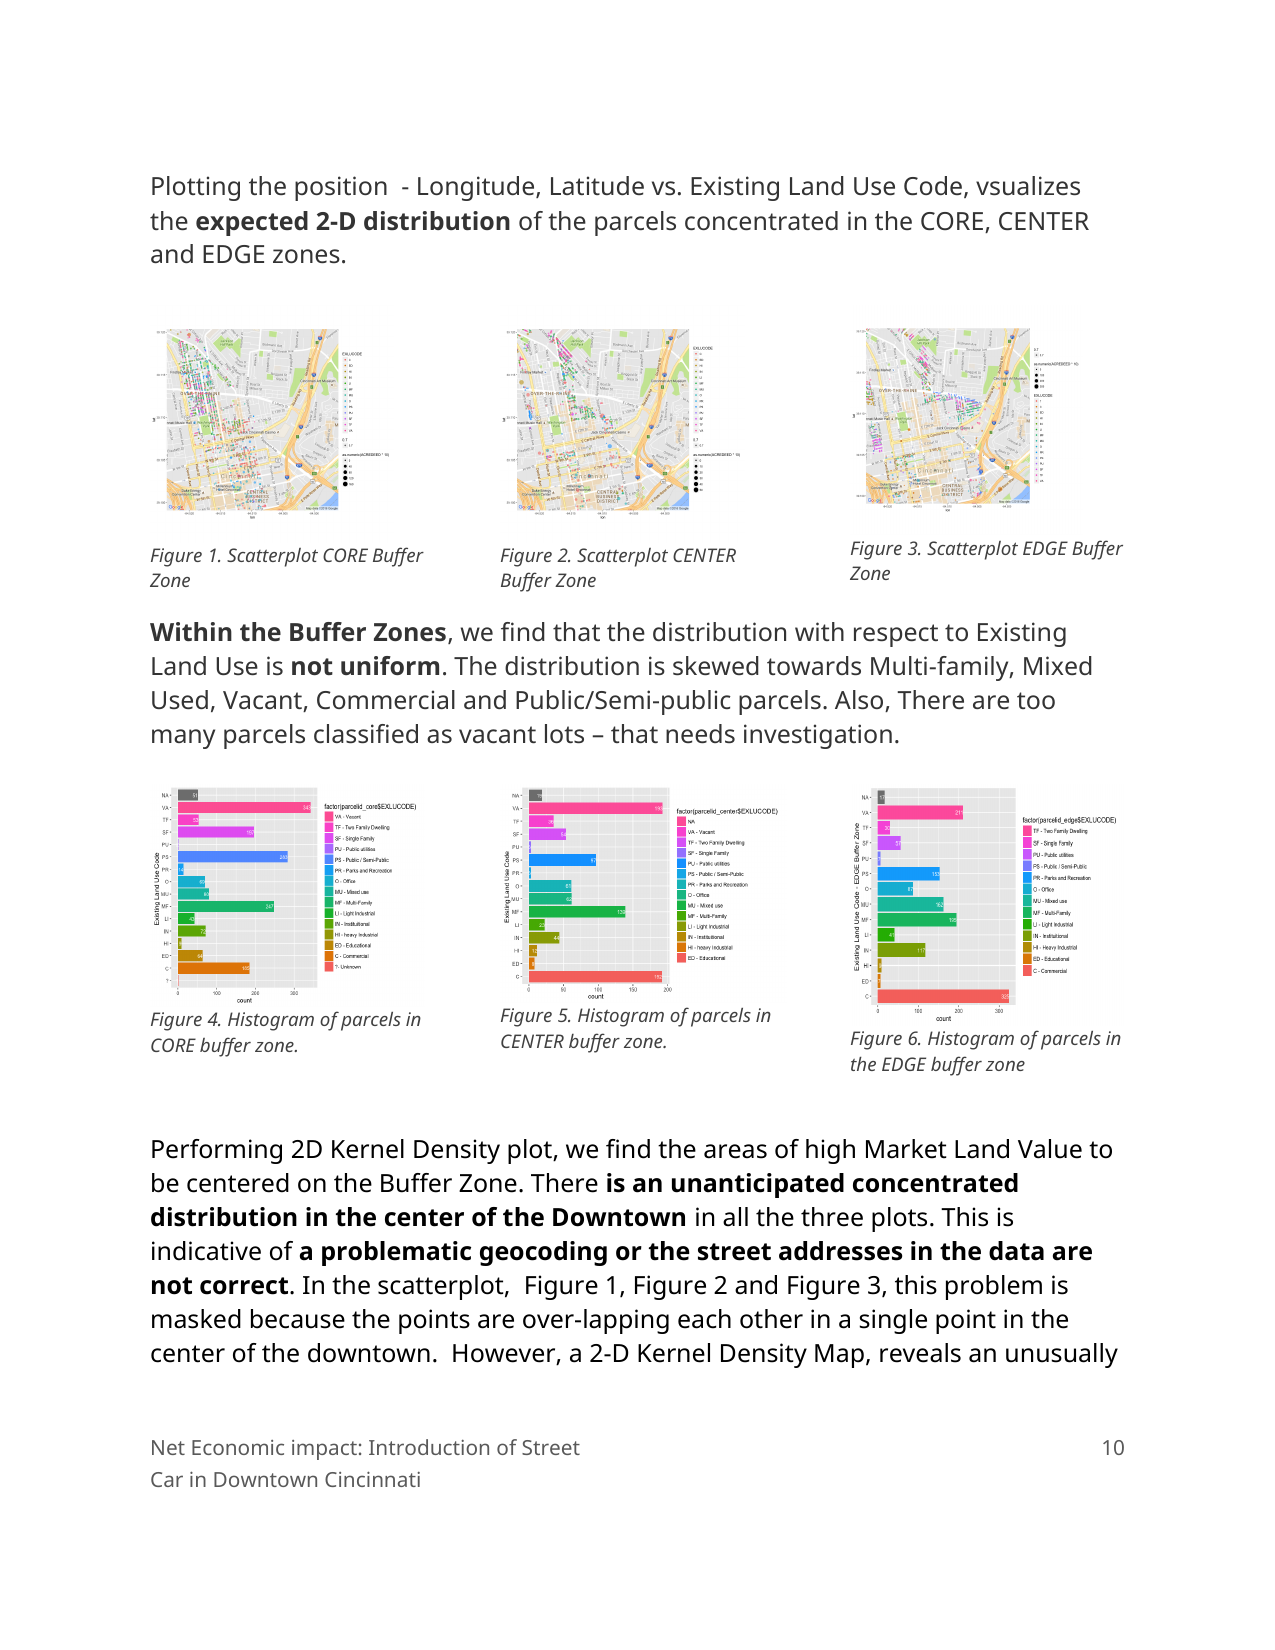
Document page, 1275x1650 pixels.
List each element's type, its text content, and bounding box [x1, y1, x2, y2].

text Within the Buffer Zones, we find that the distribution with respect to Existing Land Use is not uniform. The distribution is skewed towards Multi-family, Mixed Used, Vacant, Commercial and Public/Semi-public parcels. Also, There are too many parcels classified as vacant lots – that needs investigation. [150, 614, 1125, 750]
picture [150, 784, 426, 1007]
picture [150, 305, 395, 543]
picture [850, 305, 1084, 535]
picture [850, 784, 1126, 1026]
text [150, 1131, 1125, 1370]
picture [500, 784, 788, 1003]
text Plotting the position - Longitude, Latitude vs. Existing Land Use Code, vsualizes the expected 2-D distribution of the parcels concentrated in the CORE, CENTER and EDGE zones. [150, 169, 1125, 271]
picture [500, 305, 746, 543]
